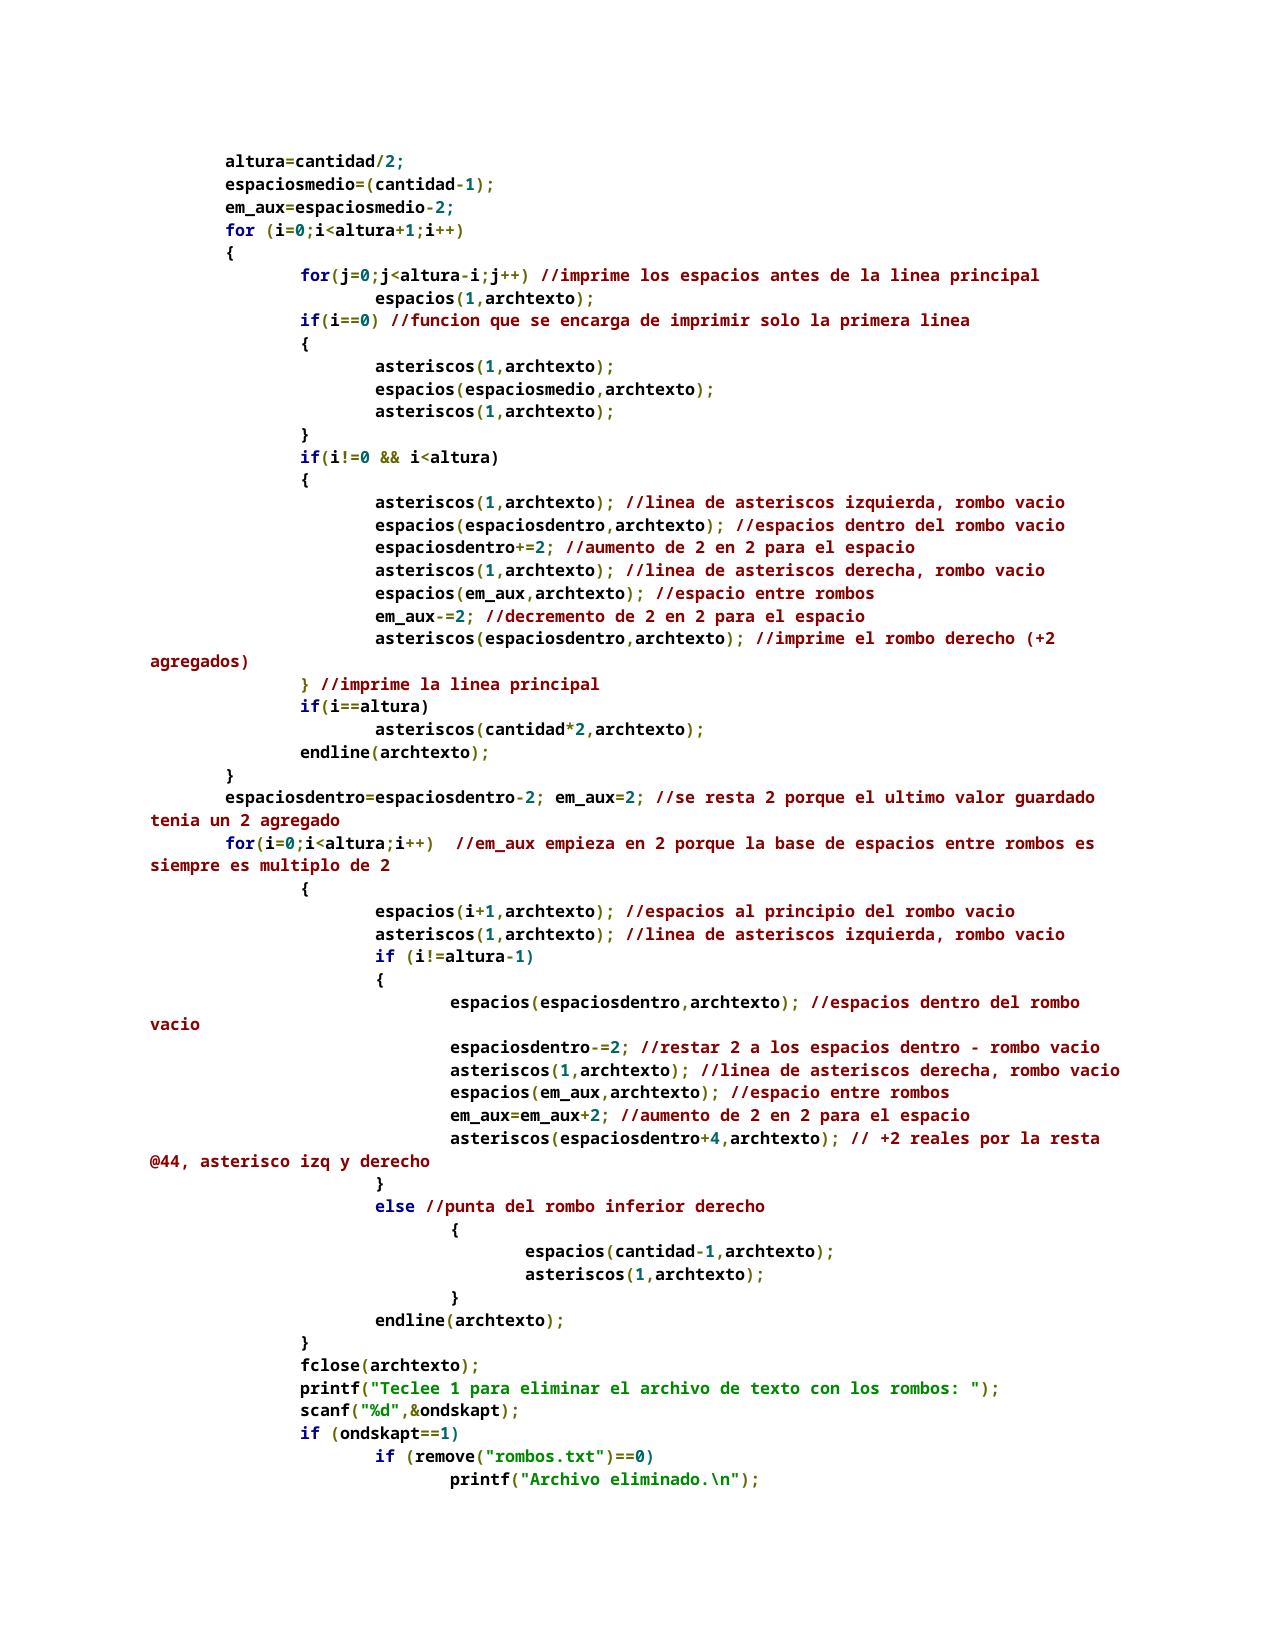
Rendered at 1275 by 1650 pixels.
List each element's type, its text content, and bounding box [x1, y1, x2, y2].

text for(j=0;j<altura-i;j++) //imprime los espacios antes de la linea principal [150, 263, 1125, 286]
text if(i==0) //funcion que se encarga de imprimir solo la primera linea [150, 309, 1125, 332]
text } [150, 1285, 1125, 1308]
text asteriscos(espaciosdentro,archtexto); //imprime el rombo derecho (+2 agregados) [150, 627, 1125, 672]
text if (ondskapt==1) [150, 1422, 1125, 1444]
text for (i=0;i<altura+1;i++) [150, 218, 1125, 241]
text espacios(em_aux,archtexto); //espacio entre rombos [150, 1081, 1125, 1104]
text } [150, 1172, 1125, 1194]
text asteriscos(espaciosdentro+4,archtexto); // +2 reales por la resta @44, asterisco izq y derecho [150, 1126, 1125, 1172]
text { [150, 877, 1125, 899]
text asteriscos(1,archtexto); [150, 1263, 1125, 1285]
text printf("Archivo eliminado.\n"); [150, 1467, 1125, 1490]
text asteriscos(1,archtexto); //linea de asteriscos derecha, rombo vacio [150, 559, 1125, 581]
text altura=cantidad/2; [150, 150, 1125, 173]
text { [150, 967, 1125, 990]
text for(i=0;i<altura;i++) //em_aux empieza en 2 porque la base de espacios entre rombos es siempre es multiplo de 2 [150, 831, 1125, 877]
text espacios(espaciosdentro,archtexto); //espacios dentro del rombo vacio [150, 990, 1125, 1036]
text fclose(archtexto); [150, 1353, 1125, 1376]
text endline(archtexto); [150, 1308, 1125, 1331]
text { [150, 241, 1125, 263]
text espacios(i+1,archtexto); //espacios al principio del rombo vacio [150, 899, 1125, 922]
text asteriscos(1,archtexto); //linea de asteriscos izquierda, rombo vacio [150, 922, 1125, 945]
text } //imprime la linea principal [150, 672, 1125, 695]
text espacios(em_aux,archtexto); //espacio entre rombos [150, 581, 1125, 604]
text { [150, 468, 1125, 491]
text asteriscos(cantidad*2,archtexto); [150, 718, 1125, 740]
text printf("Teclee 1 para eliminar el archivo de texto con los rombos: "); [150, 1376, 1125, 1399]
text { [150, 332, 1125, 354]
text espaciosdentro=espaciosdentro-2; em_aux=2; //se resta 2 porque el ultimo valor guardado tenia un 2 agregado [150, 786, 1125, 831]
text scanf("%d",&ondskapt); [150, 1399, 1125, 1422]
text espacios(espaciosdentro,archtexto); //espacios dentro del rombo vacio [150, 513, 1125, 536]
text asteriscos(1,archtexto); //linea de asteriscos izquierda, rombo vacio [150, 491, 1125, 513]
text asteriscos(1,archtexto); [150, 400, 1125, 422]
text } [150, 763, 1125, 786]
text em_aux=espaciosmedio-2; [150, 195, 1125, 218]
text { [150, 1217, 1125, 1240]
text asteriscos(1,archtexto); //linea de asteriscos derecha, rombo vacio [150, 1058, 1125, 1081]
text if (i!=altura-1) [150, 945, 1125, 967]
text em_aux=em_aux+2; //aumento de 2 en 2 para el espacio [150, 1104, 1125, 1126]
text else //punta del rombo inferior derecho [150, 1194, 1125, 1217]
text espacios(espaciosmedio,archtexto); [150, 377, 1125, 400]
text if (remove("rombos.txt")==0) [150, 1444, 1125, 1467]
text espaciosdentro-=2; //restar 2 a los espacios dentro - rombo vacio [150, 1036, 1125, 1058]
text em_aux-=2; //decremento de 2 en 2 para el espacio [150, 604, 1125, 627]
text endline(archtexto); [150, 740, 1125, 763]
text if(i!=0 && i<altura) [150, 445, 1125, 468]
text espacios(1,archtexto); [150, 286, 1125, 309]
text if(i==altura) [150, 695, 1125, 718]
text espacios(cantidad-1,archtexto); [150, 1240, 1125, 1263]
text espaciosdentro+=2; //aumento de 2 en 2 para el espacio [150, 536, 1125, 559]
text } [150, 1331, 1125, 1353]
text } [150, 422, 1125, 445]
text espaciosmedio=(cantidad-1); [150, 173, 1125, 195]
text asteriscos(1,archtexto); [150, 354, 1125, 377]
